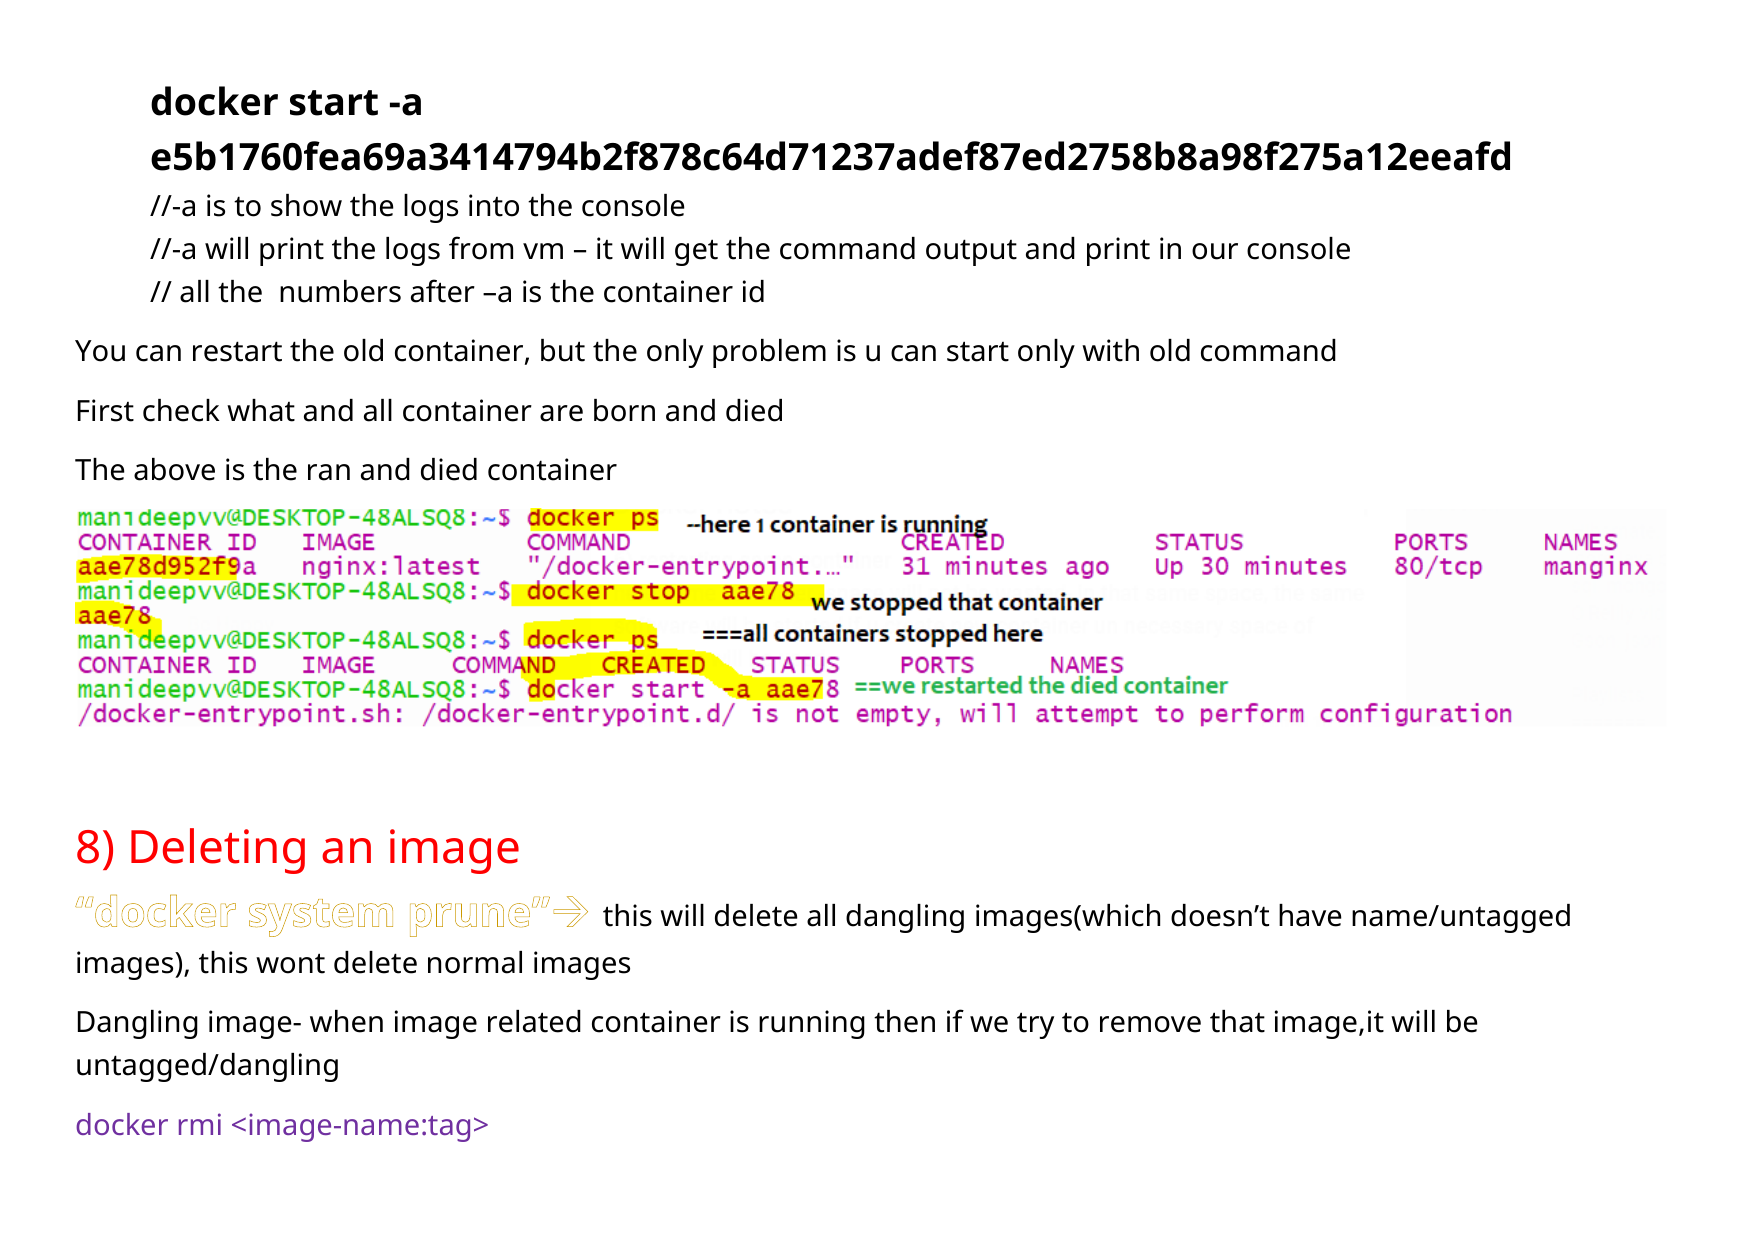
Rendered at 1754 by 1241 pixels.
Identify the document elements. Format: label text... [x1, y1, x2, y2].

text “docker system prune” this will delete all dangling images(which doesn’t have name/untagged images), this wont delete normal images [75, 882, 1679, 982]
text Dangling image- when image related container is running then if we try to remove that image,it will be untagged/dangling [75, 1001, 1679, 1084]
text You can restart the old container, but the only problem is u can start only with old command [75, 330, 1679, 370]
subtitle 8) Deleting an image [75, 815, 1679, 877]
list // all the numbers after –a is the container id [150, 271, 1679, 311]
list //-a is to show the logs into the console [150, 185, 1679, 225]
text The above is the ran and died container [75, 449, 1679, 489]
text First check what and all container are born and died [75, 390, 1679, 429]
text docker rmi <image-name:tag> [75, 1104, 1679, 1143]
list //-a will print the logs from vm – it will get the command output and print in our console [150, 228, 1679, 268]
picture [75, 508, 1680, 736]
list docker start -a e5b1760fea69a3414794b2f878c64d71237adef87ed2758b8a98f275a12eeafd [150, 75, 1679, 181]
